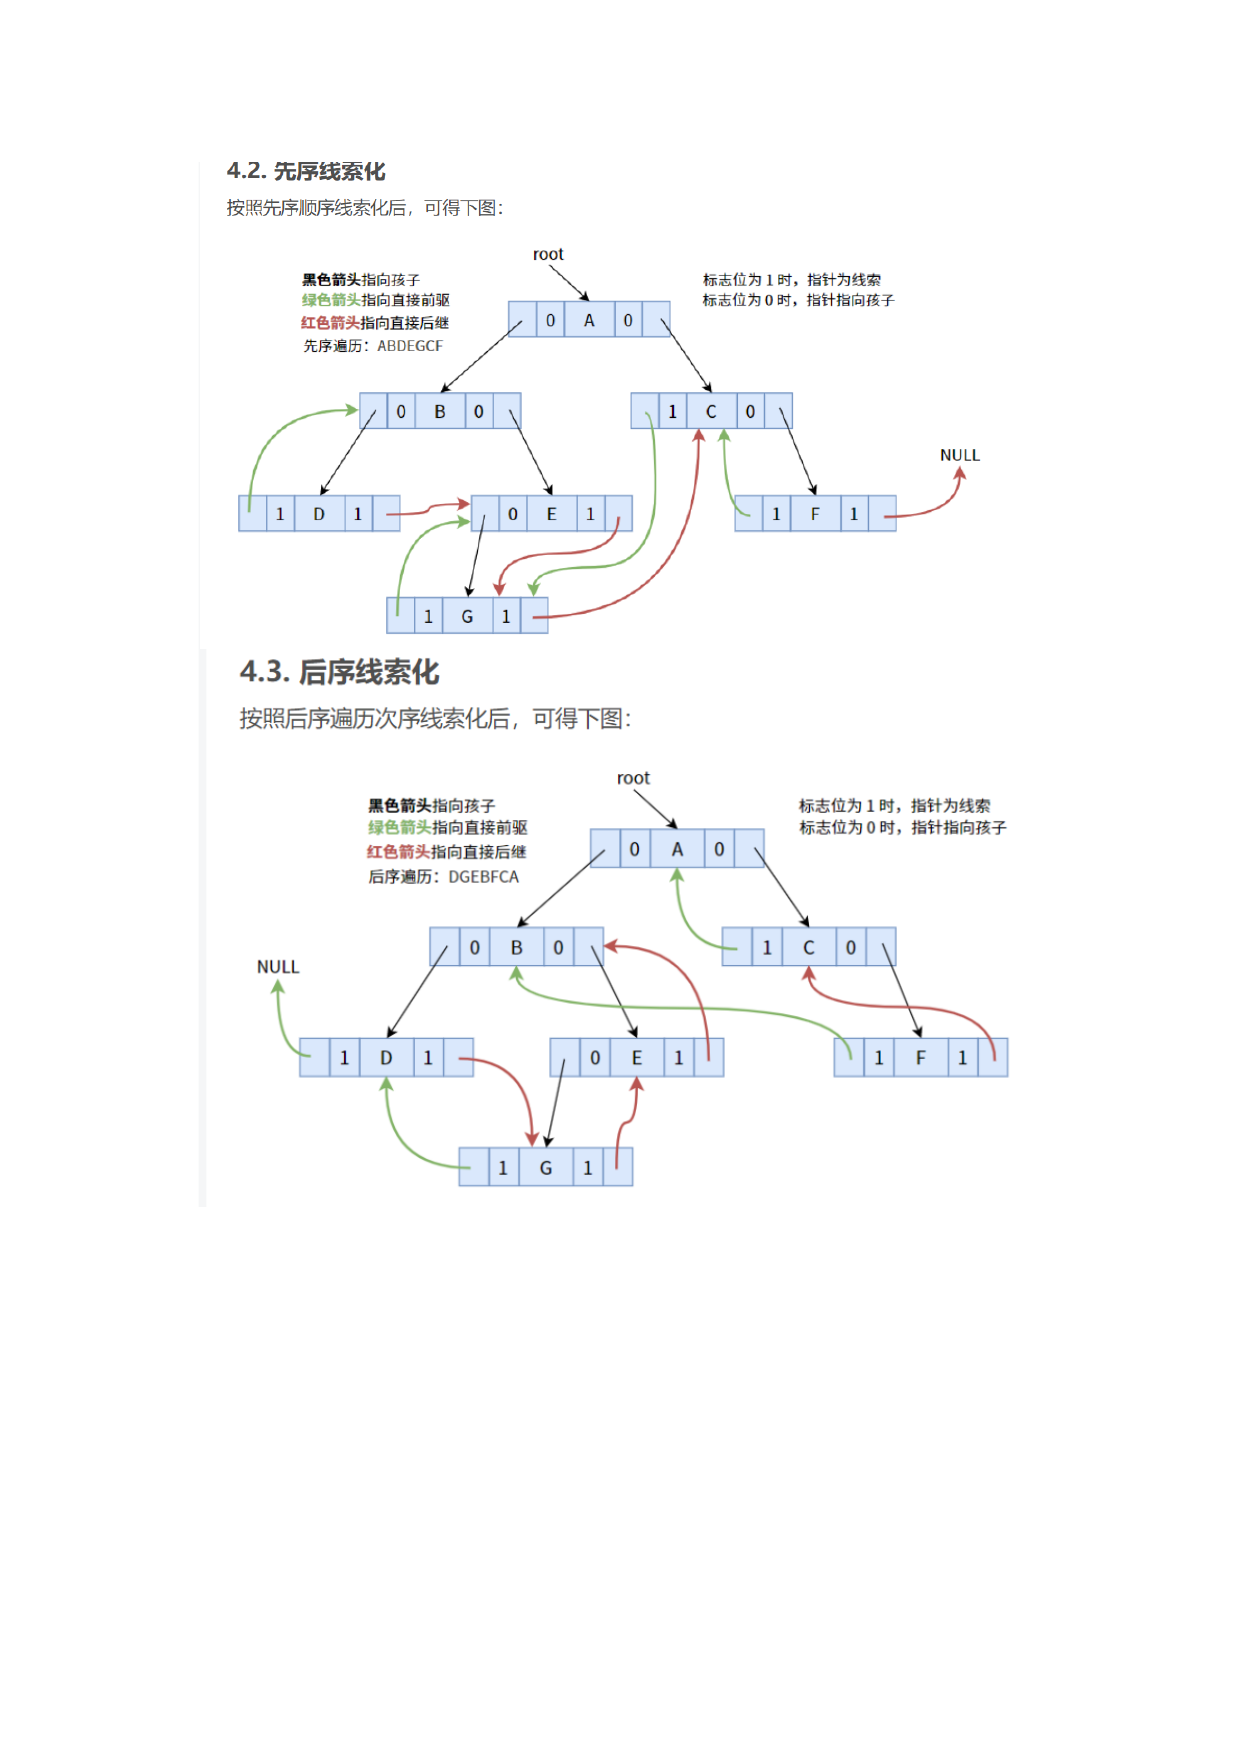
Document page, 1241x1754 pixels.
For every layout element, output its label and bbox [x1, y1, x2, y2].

picture [198, 162, 1064, 1207]
